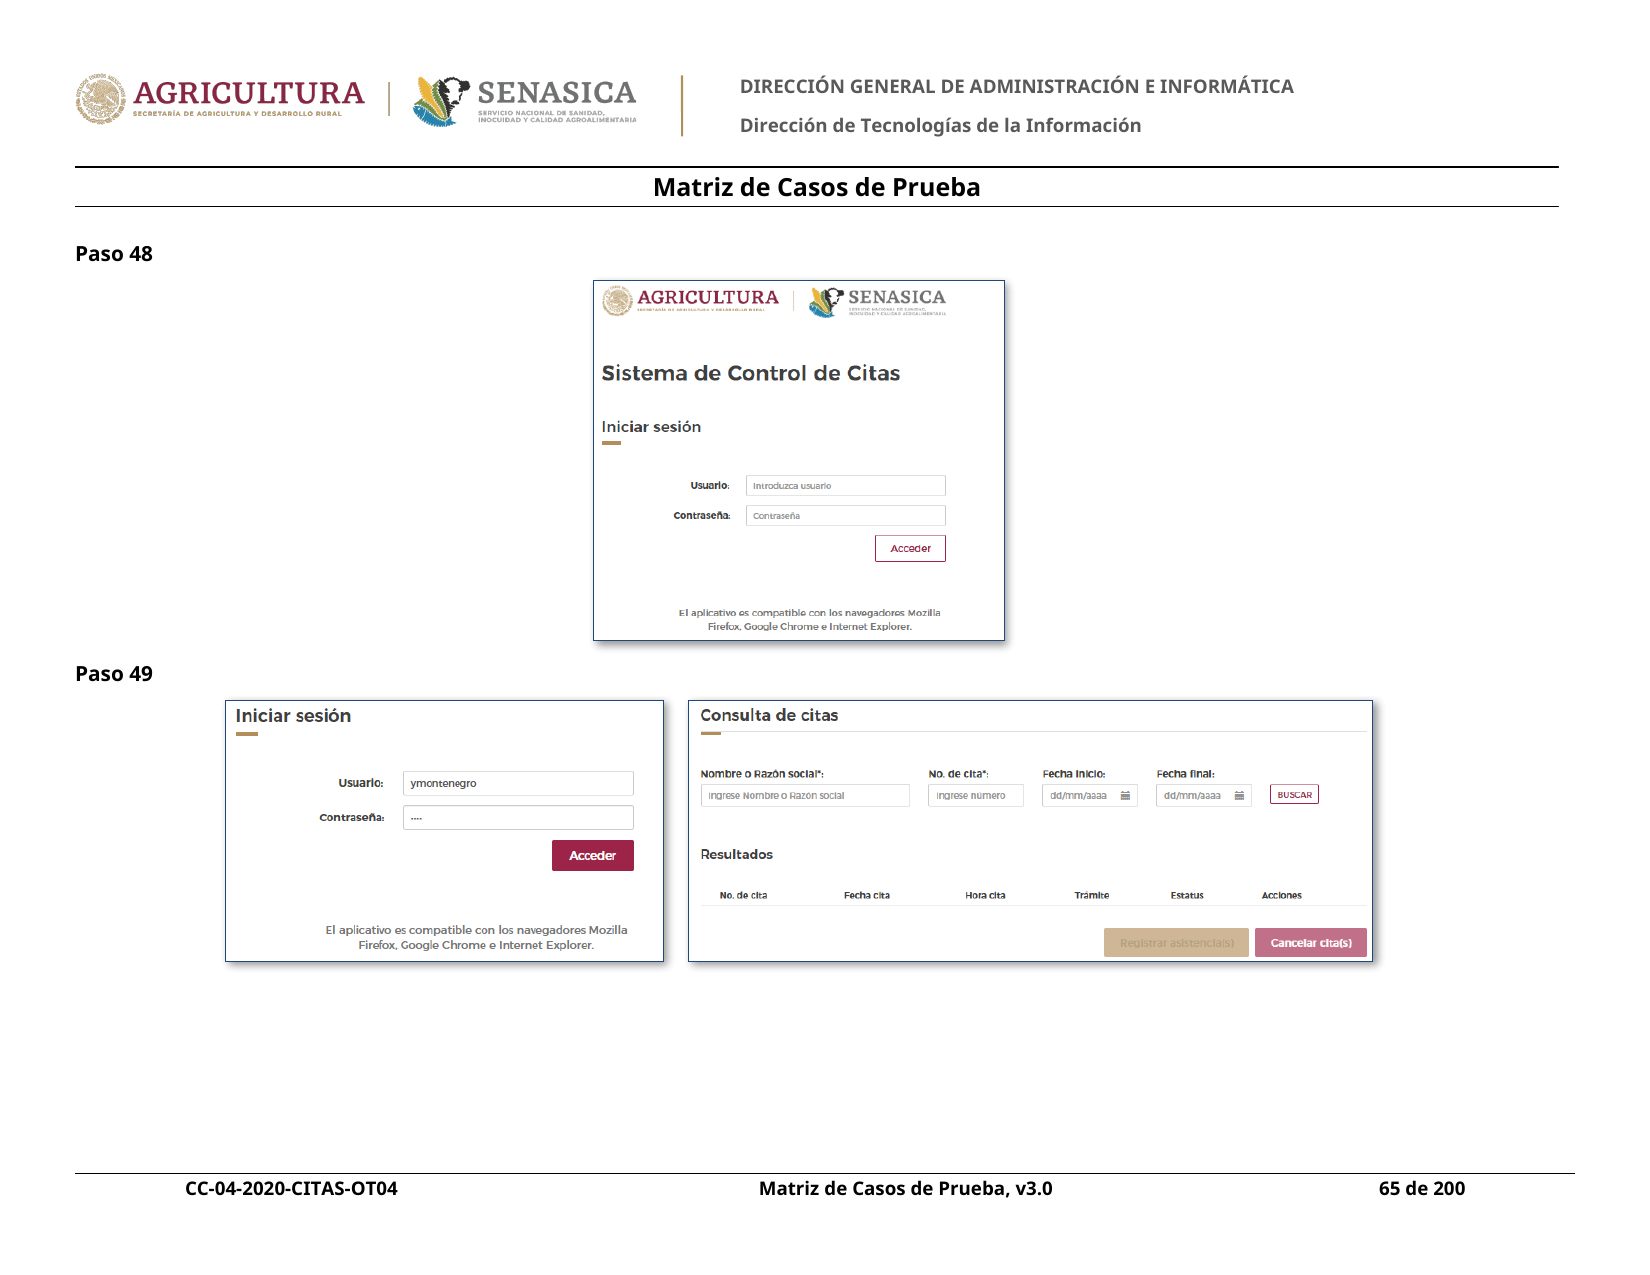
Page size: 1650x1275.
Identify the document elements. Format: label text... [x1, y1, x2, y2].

table_cell [68, 271, 1537, 655]
picture [75, 73, 637, 127]
table_cell Paso 49 [68, 655, 1537, 691]
picture [226, 701, 663, 961]
table_cell [68, 691, 1537, 978]
picture [594, 281, 1004, 640]
picture [689, 701, 1372, 961]
table_header Paso 48 [68, 235, 1537, 271]
